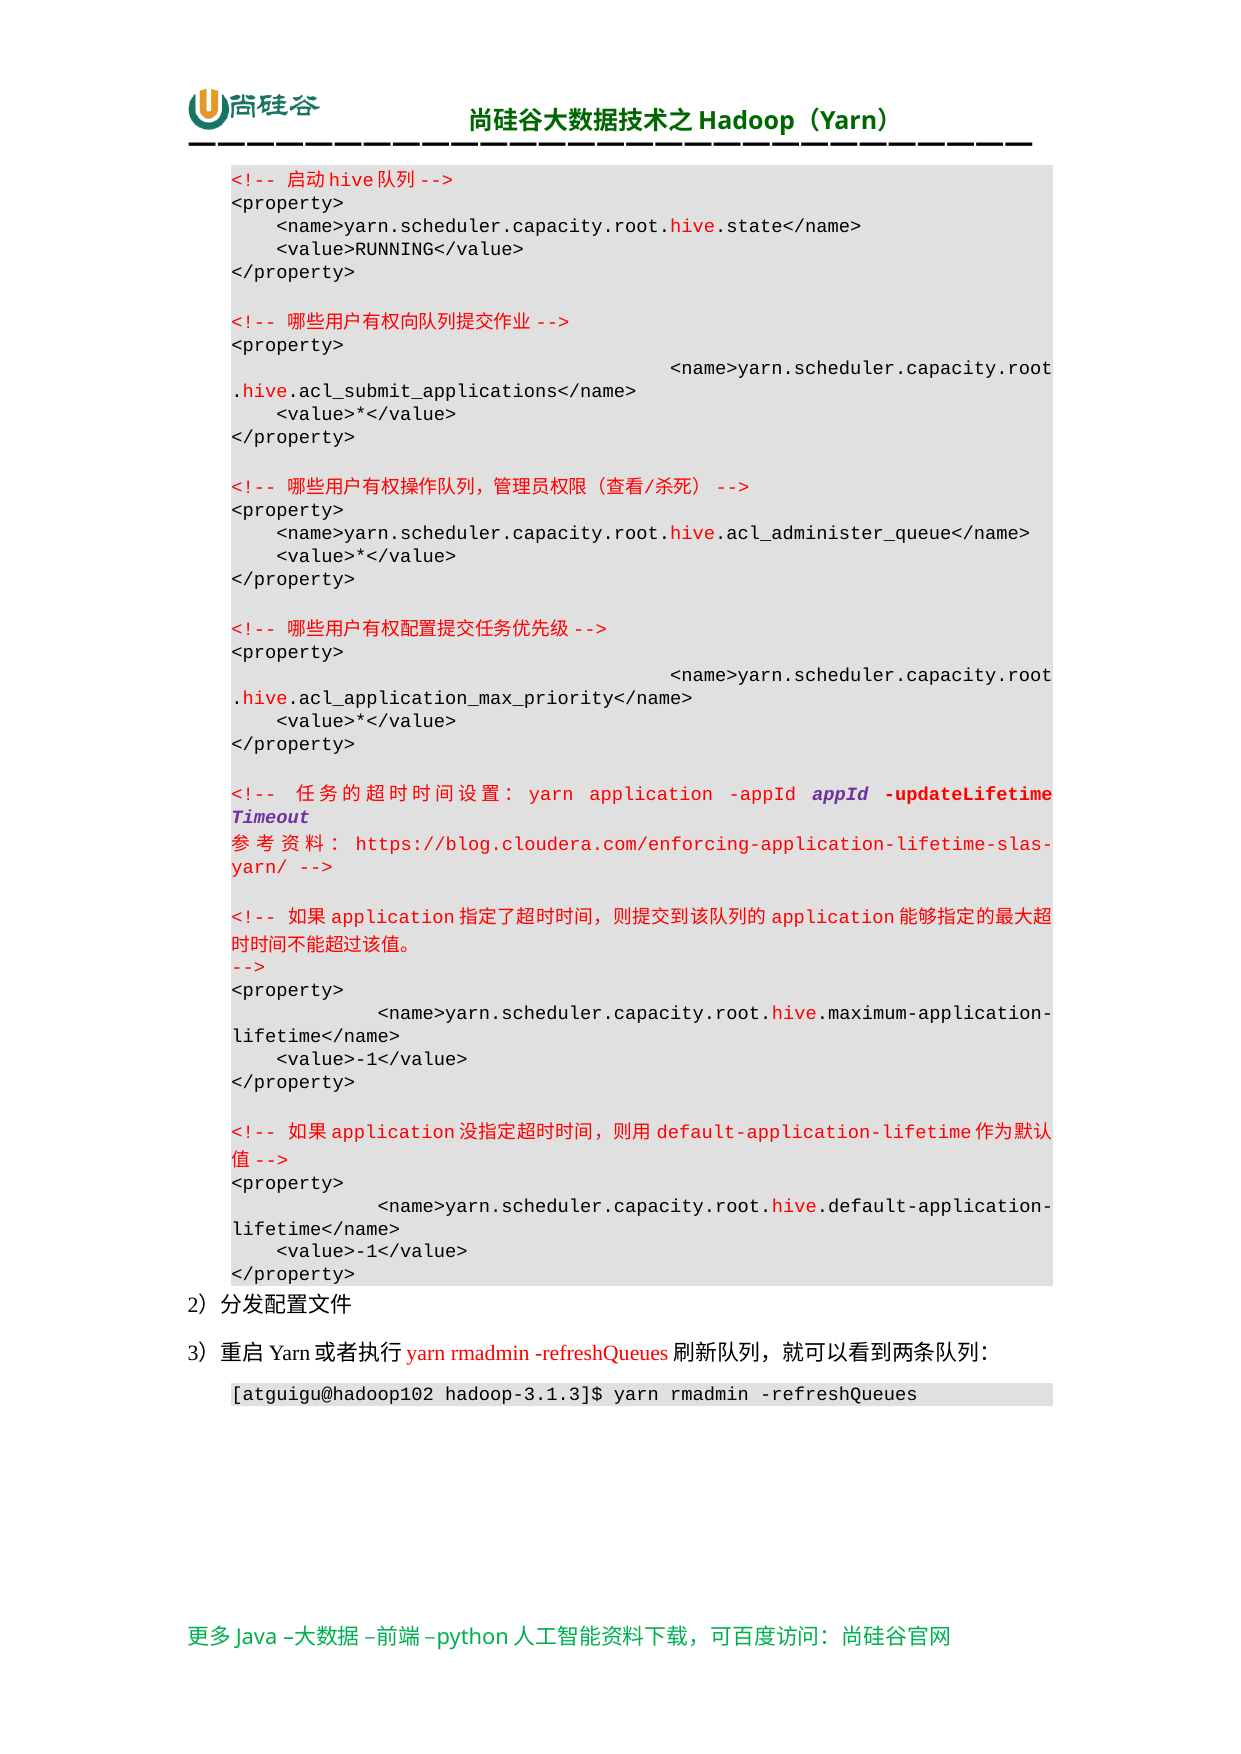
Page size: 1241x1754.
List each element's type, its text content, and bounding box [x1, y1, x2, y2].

text <value>RUNNING</value> [231, 238, 1053, 261]
text --> [231, 957, 1053, 979]
text <value>-1</value> [231, 1048, 1053, 1071]
text <!-- 如果application没指定超时时间，则用default-application-lifetime作为默认值 --> [231, 1117, 1053, 1172]
text 3）重启Yarn或者执行yarn rmadmin -refreshQueues刷新队列，就可以看到两条队列： [187, 1335, 1053, 1367]
text </property> [231, 261, 1053, 284]
text <name>yarn.scheduler.capacity.root.hive.acl_submit_applications</name> [231, 357, 1053, 403]
text <value>-1</value> [231, 1241, 1053, 1263]
text <!-- 如果application指定了超时时间，则提交到该队列的application能够指定的最大超时时间不能超过该值。 [231, 902, 1053, 957]
text <!-- 哪些用户有权操作队列，管理员权限（查看/杀死） --> [231, 472, 1053, 499]
text <property> [231, 641, 1053, 664]
text <value>*</value> [231, 545, 1053, 568]
text <!-- 哪些用户有权向队列提交作业 --> [231, 307, 1053, 334]
text <name>yarn.scheduler.capacity.root.hive.state</name> [231, 215, 1053, 238]
text <property> [231, 192, 1053, 215]
text [atguigu@hadoop102 hadoop-3.1.3]$ yarn rmadmin -refreshQueues [231, 1383, 1053, 1406]
text <property> [231, 1172, 1053, 1195]
text 2）分发配置文件 [187, 1286, 1053, 1319]
text <name>yarn.scheduler.capacity.root.hive.acl_application_max_priority</name> [231, 664, 1053, 710]
text <!-- 启动hive队列 --> [231, 165, 1053, 192]
text <value>*</value> [231, 710, 1053, 733]
text </property> [231, 1263, 1053, 1286]
text </property> [231, 1071, 1053, 1094]
text </property> [231, 733, 1053, 756]
text <property> [231, 979, 1053, 1002]
text <name>yarn.scheduler.capacity.root.hive.maximum-application-lifetime</name> [231, 1002, 1053, 1048]
text <!-- 哪些用户有权配置提交任务优先级 --> [231, 614, 1053, 641]
text </property> [231, 568, 1053, 591]
text 参考资料：https://blog.cloudera.com/enforcing-application-lifetime-slas-yarn/ --> [231, 829, 1053, 879]
text <!-- 任务的超时时间设置：yarn application -appId appId -updateLifetime Timeout [231, 778, 1053, 829]
text </property> [231, 426, 1053, 449]
text <property> [231, 334, 1053, 357]
text <name>yarn.scheduler.capacity.root.hive.acl_administer_queue</name> [231, 522, 1053, 545]
text <property> [231, 499, 1053, 522]
text <value>*</value> [231, 403, 1053, 426]
text <name>yarn.scheduler.capacity.root.hive.default-application-lifetime</name> [231, 1195, 1053, 1241]
